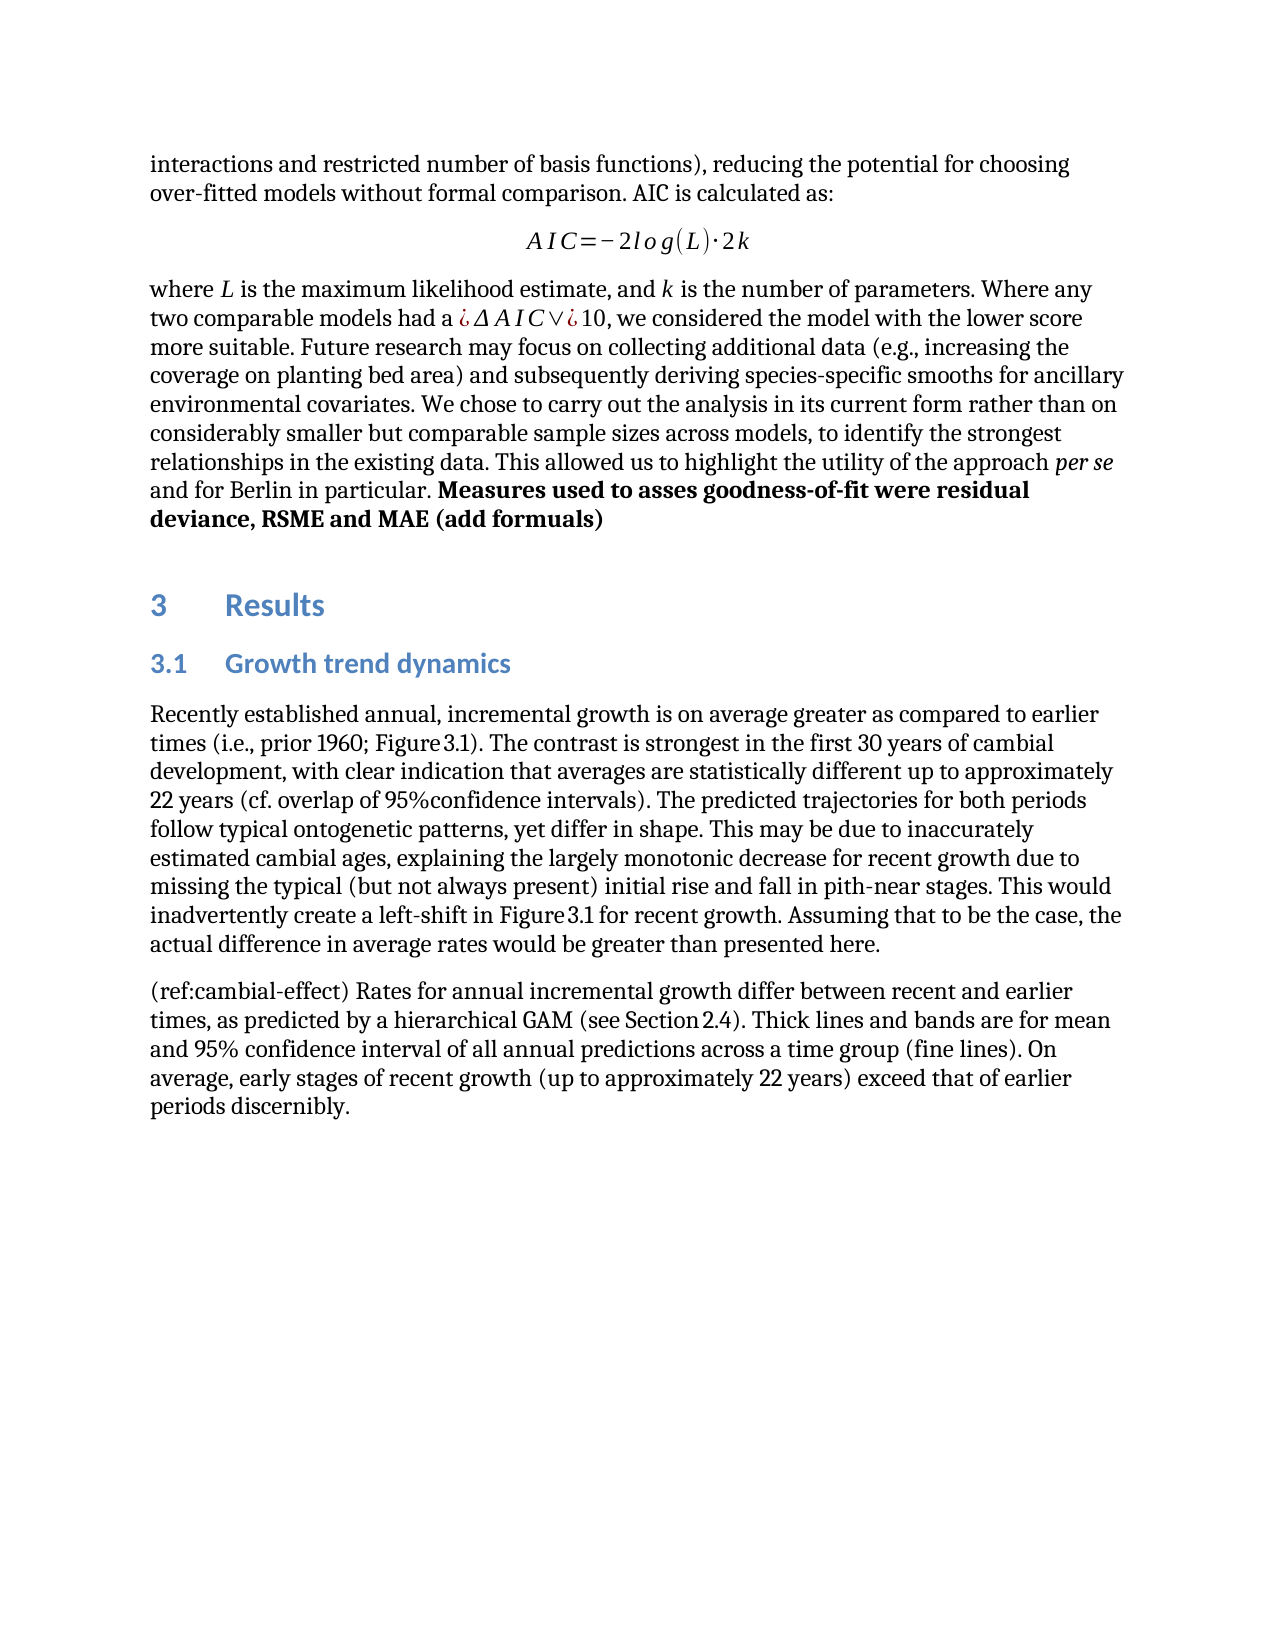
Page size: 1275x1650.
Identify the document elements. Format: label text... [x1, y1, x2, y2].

subtitle 3 Results [150, 584, 1125, 624]
subtitle 3.1 Growth trend dynamics [150, 645, 1125, 681]
text Recently established annual, incremental growth is on average greater as compared to earlier times (i.e., prior 1960; Figure3.1). The contrast is strongest in the first 30 years of cambial development, with clear indication that averages are statistically different up to approximately 22 years (cf. overlap of 95confidence intervals). The predicted trajectories for both periods follow typical ontogenetic patterns, yet differ in shape. This may be due to inaccurately estimated cambial ages, explaining the largely monotonic decrease for recent growth due to missing the typical (but not always present) initial rise and fall in pith-near stages. This would inadvertently create a left-shift in Figure3.1 for recent growth. Assuming that to be the case, the actual difference in average rates would be greater than presented here. [150, 700, 1125, 958]
text where is the maximum likelihood estimate, and is the number of parameters. Where any two comparable models had a , we considered the model with the lower score more suitable. Future research may focus on collecting additional data (e.g., increasing the coverage on planting bed area) and subsequently deriving species-specific smooths for ancillary environmental covariates. We chose to carry out the analysis in its current form rather than on considerably smaller but comparable sample sizes across models, to identify the strongest relationships in the existing data. This allowed us to highlight the utility of the approach per se and for Berlin in particular. Measures used to asses goodness-of-fit were residual deviance, RSME and MAE (add formuals) [150, 275, 1125, 534]
text (ref:cambial-effect) Rates for annual incremental growth differ between recent and earlier times, as predicted by a hierarchical GAM (see Section2.4). Thick lines and bands are for mean and 95 confidence interval of all annual predictions across a time group (fine lines). On average, early stages of recent growth (up to approximately 22 years) exceed that of earlier periods discernibly. [150, 977, 1125, 1121]
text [150, 150, 1125, 207]
